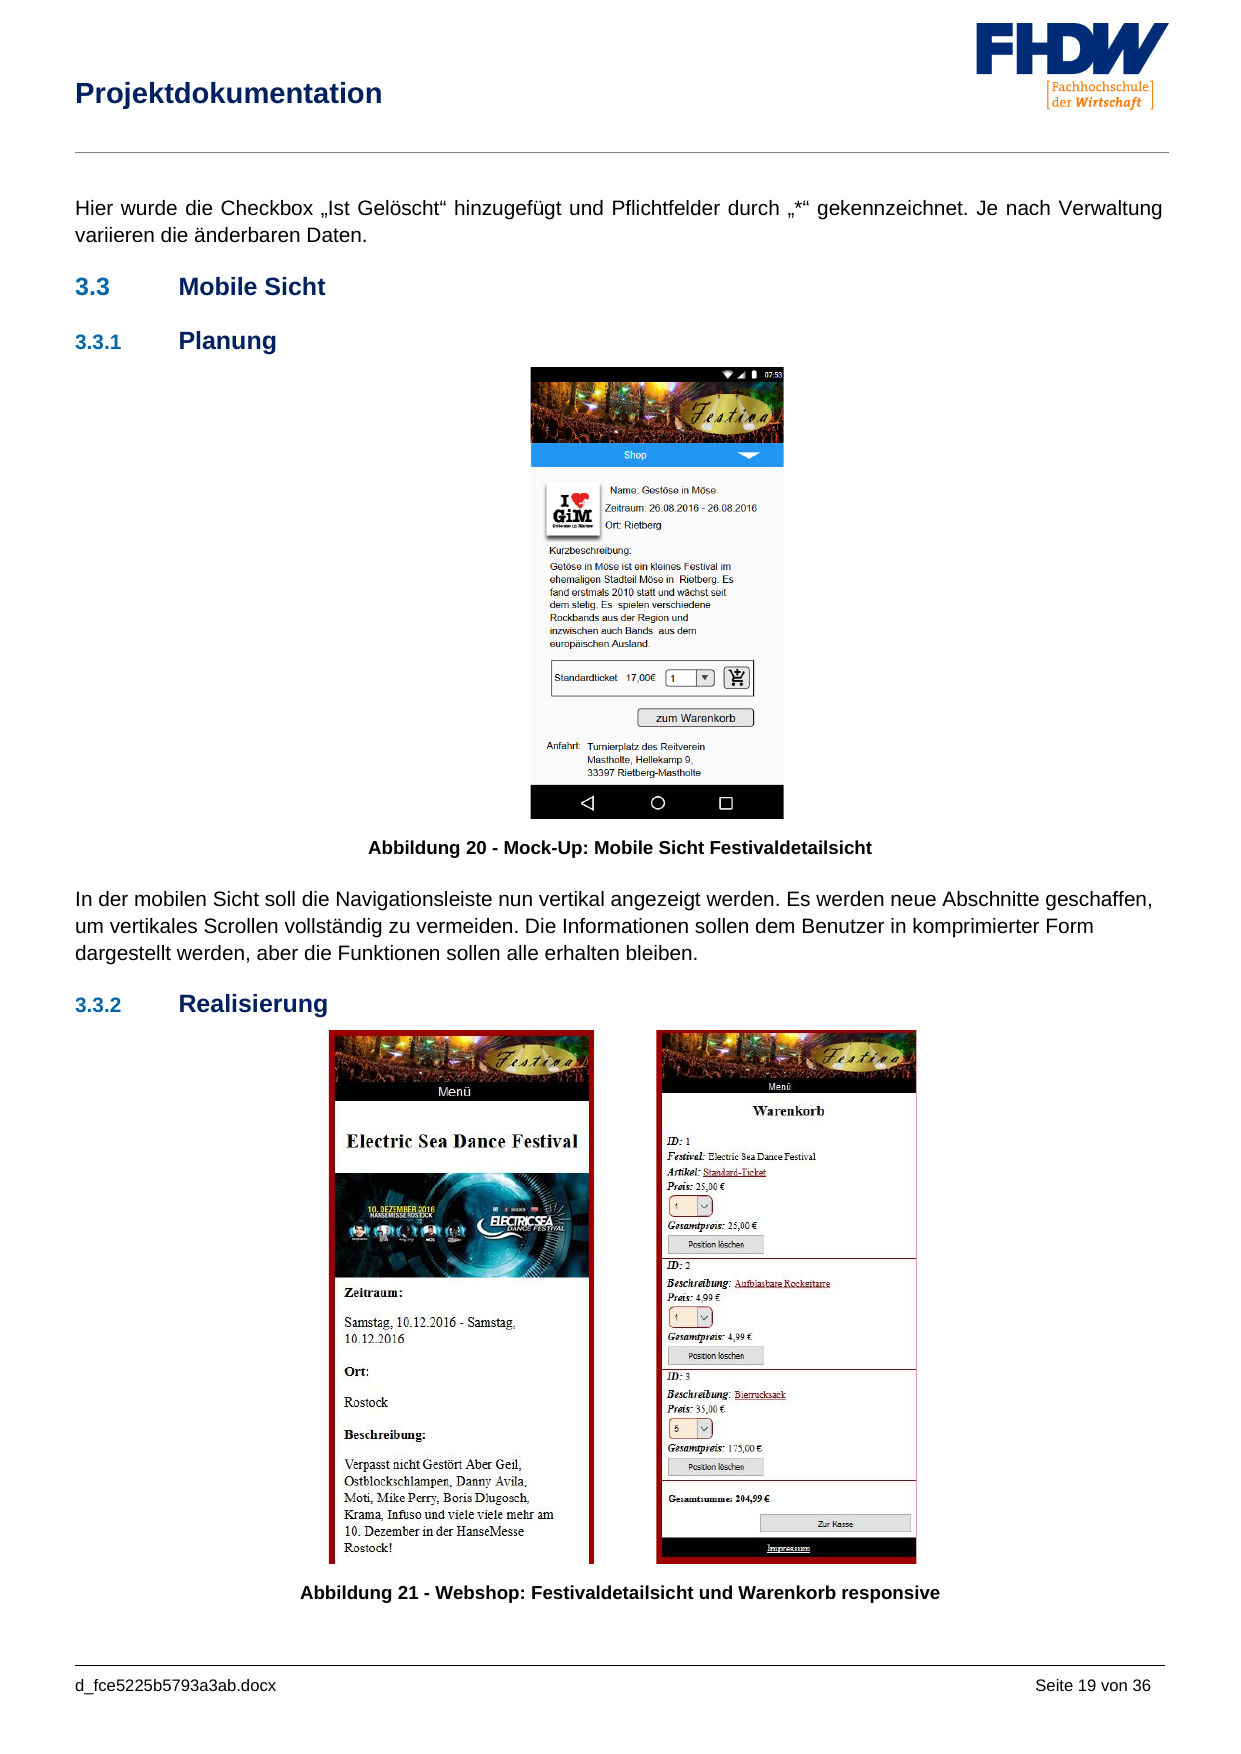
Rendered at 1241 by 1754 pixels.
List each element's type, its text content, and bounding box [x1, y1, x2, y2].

picture [530, 367, 784, 819]
picture [656, 1030, 917, 1564]
text Abbildung 20 - Mock-Up: Mobile Sicht Festivaldetailsicht [75, 831, 1165, 858]
subtitle Realisierung [75, 989, 1165, 1018]
subtitle Mobile Sicht [75, 272, 1165, 301]
picture [328, 1030, 594, 1564]
text In der mobilen Sicht soll die Navigationsleiste nun vertikal angezeigt werden. Es werden neue Abschnitte geschaffen, um vertikales Scrollen vollständig zu vermeiden. Die Informationen sollen dem Benutzer in komprimierter Form dargestellt werden, aber die Funktionen sollen alle erhalten bleiben. [75, 883, 1165, 964]
picture [976, 23, 1169, 110]
text Abbildung 21 - Webshop: Festivaldetailsicht und Warenkorb responsive [75, 1576, 1165, 1603]
subtitle Planung [75, 326, 1165, 354]
text Hier wurde die Checkbox „Ist Gelöscht“ hinzugefügt und Pflichtfelder durch „*“ gekennzeichnet. Je nach Verwaltung variieren die änderbaren Daten. [75, 193, 1165, 247]
